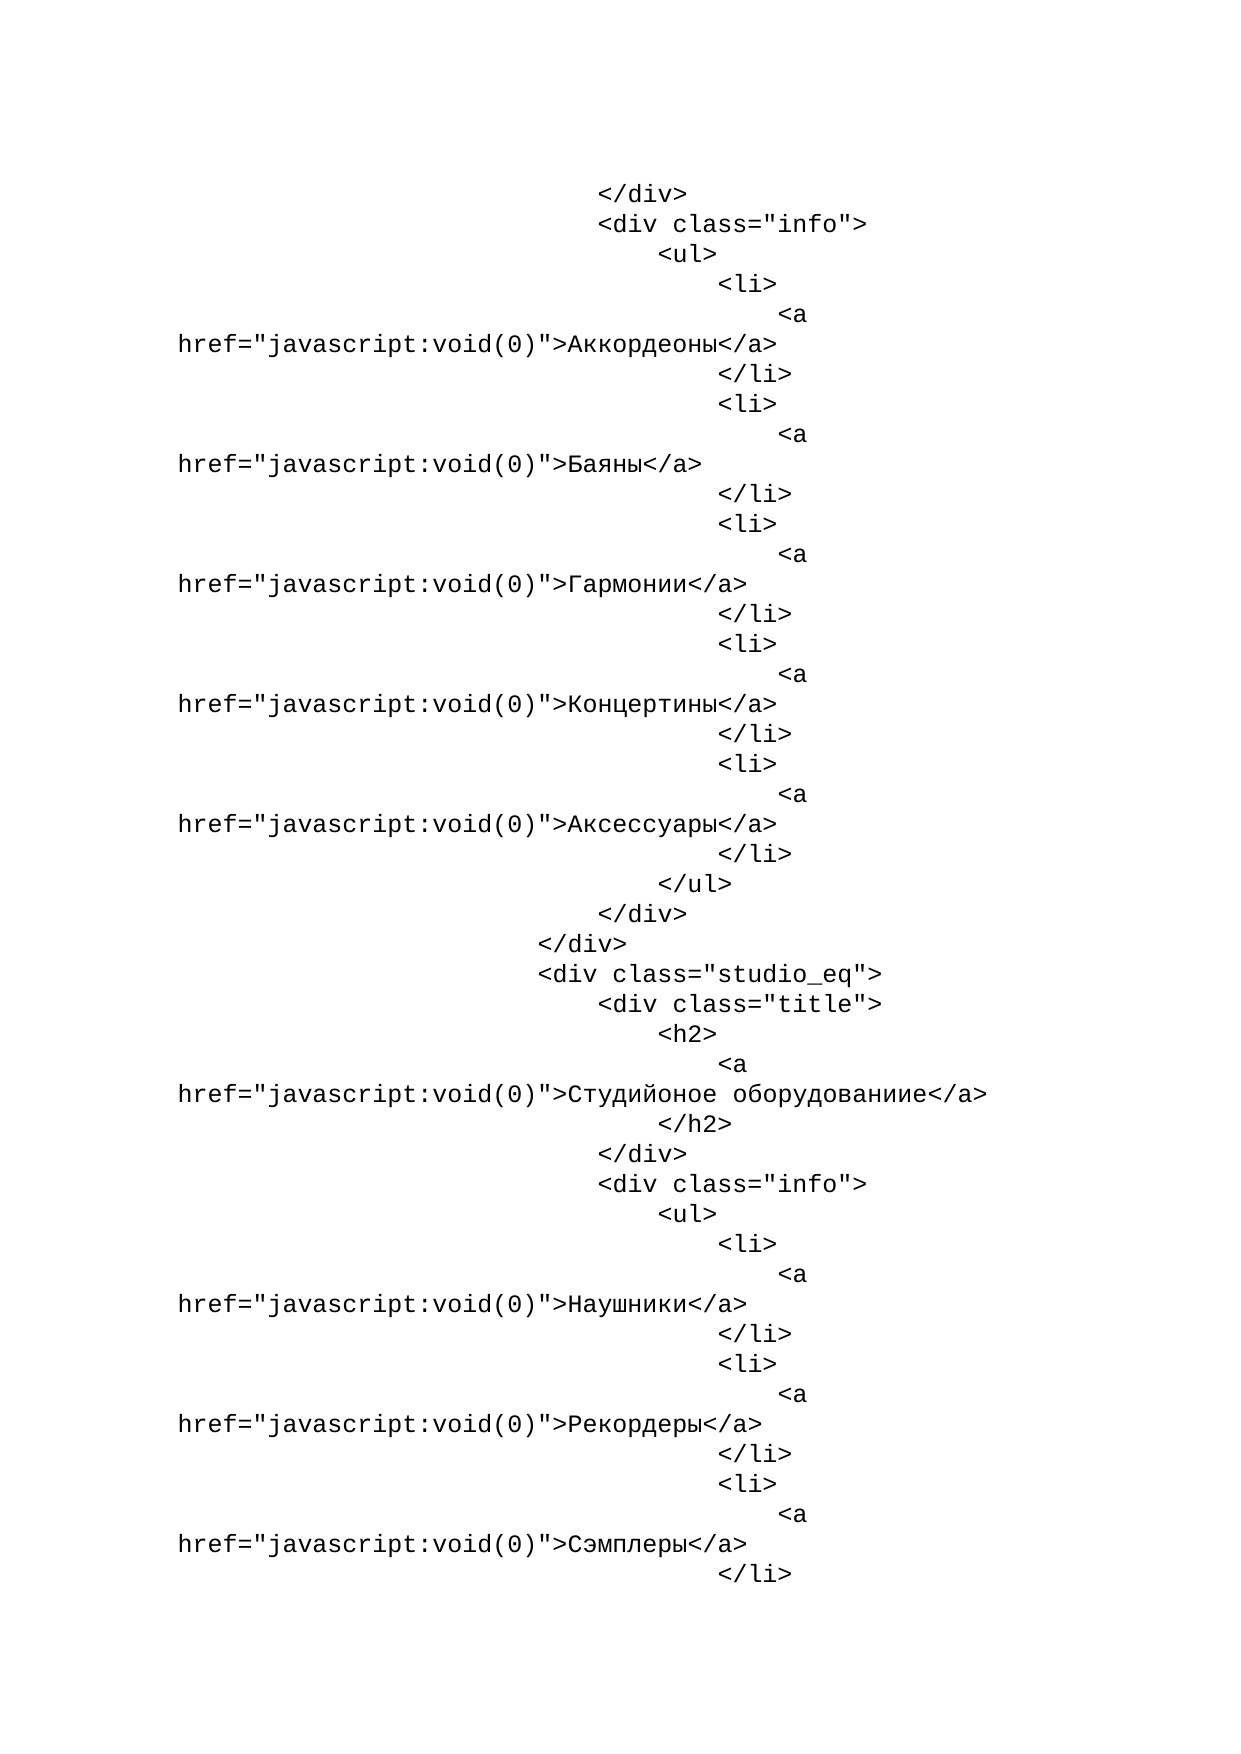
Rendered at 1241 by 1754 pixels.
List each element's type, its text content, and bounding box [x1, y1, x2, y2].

text <a href="javascript:void(0)">Аксессуары</a> [177, 781, 1152, 839]
text <li> [177, 511, 1152, 539]
text <div class="studio_eq"> [177, 961, 1152, 989]
text </li> [177, 481, 1152, 509]
text <li> [177, 1231, 1152, 1259]
text </li> [177, 1561, 1152, 1589]
text <li> [177, 751, 1152, 779]
text </li> [177, 601, 1152, 629]
text <li> [177, 1351, 1152, 1379]
text <li> [177, 1471, 1152, 1499]
text <a href="javascript:void(0)">Сэмплеры</a> [177, 1501, 1152, 1559]
text </div> [177, 181, 1152, 209]
text <li> [177, 391, 1152, 419]
text <ul> [177, 241, 1152, 269]
text </li> [177, 1441, 1152, 1469]
text <a href="javascript:void(0)">Аккордеоны</a> [177, 301, 1152, 359]
text <a href="javascript:void(0)">Концертины</a> [177, 661, 1152, 719]
text </div> [177, 1141, 1152, 1169]
text <a href="javascript:void(0)">Баяны</a> [177, 421, 1152, 479]
text <h2> [177, 1021, 1152, 1049]
text <div class="title"> [177, 991, 1152, 1019]
text </li> [177, 841, 1152, 869]
text </li> [177, 361, 1152, 389]
text </h2> [177, 1111, 1152, 1139]
text </div> [177, 931, 1152, 959]
text <div class="info"> [177, 211, 1152, 239]
text <a href="javascript:void(0)">Наушники</a> [177, 1261, 1152, 1319]
text <li> [177, 271, 1152, 299]
text <li> [177, 631, 1152, 659]
text </li> [177, 721, 1152, 749]
text <a href="javascript:void(0)">Рекордеры</a> [177, 1381, 1152, 1439]
text </ul> [177, 871, 1152, 899]
text </li> [177, 1321, 1152, 1349]
text </div> [177, 901, 1152, 929]
text <div class="info"> [177, 1171, 1152, 1199]
text <a href="javascript:void(0)">Студийоное оборудованиие</a> [177, 1051, 1152, 1109]
text <a href="javascript:void(0)">Гармонии</a> [177, 541, 1152, 599]
text <ul> [177, 1201, 1152, 1229]
